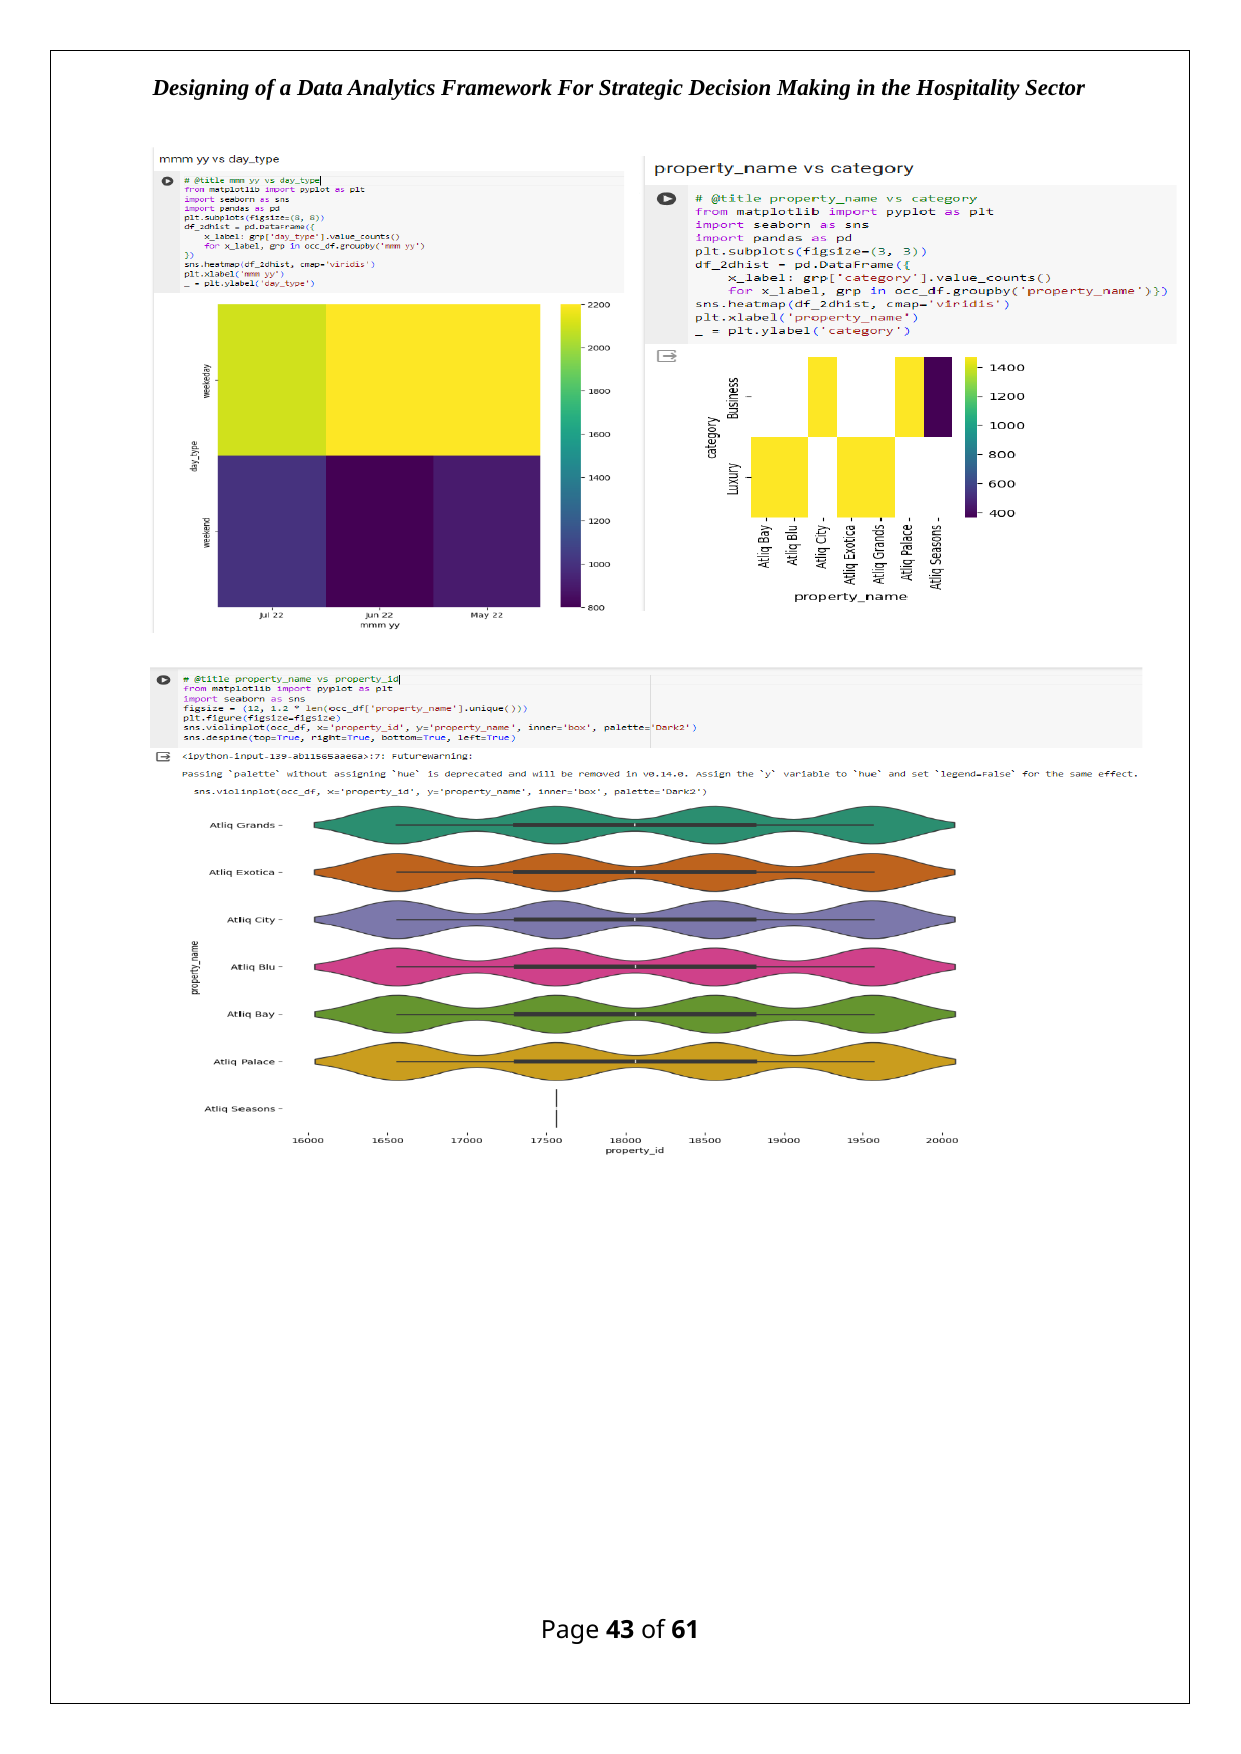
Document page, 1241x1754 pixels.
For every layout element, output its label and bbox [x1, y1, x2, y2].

picture [639, 156, 1177, 611]
picture [150, 666, 1143, 1164]
picture [150, 147, 625, 633]
